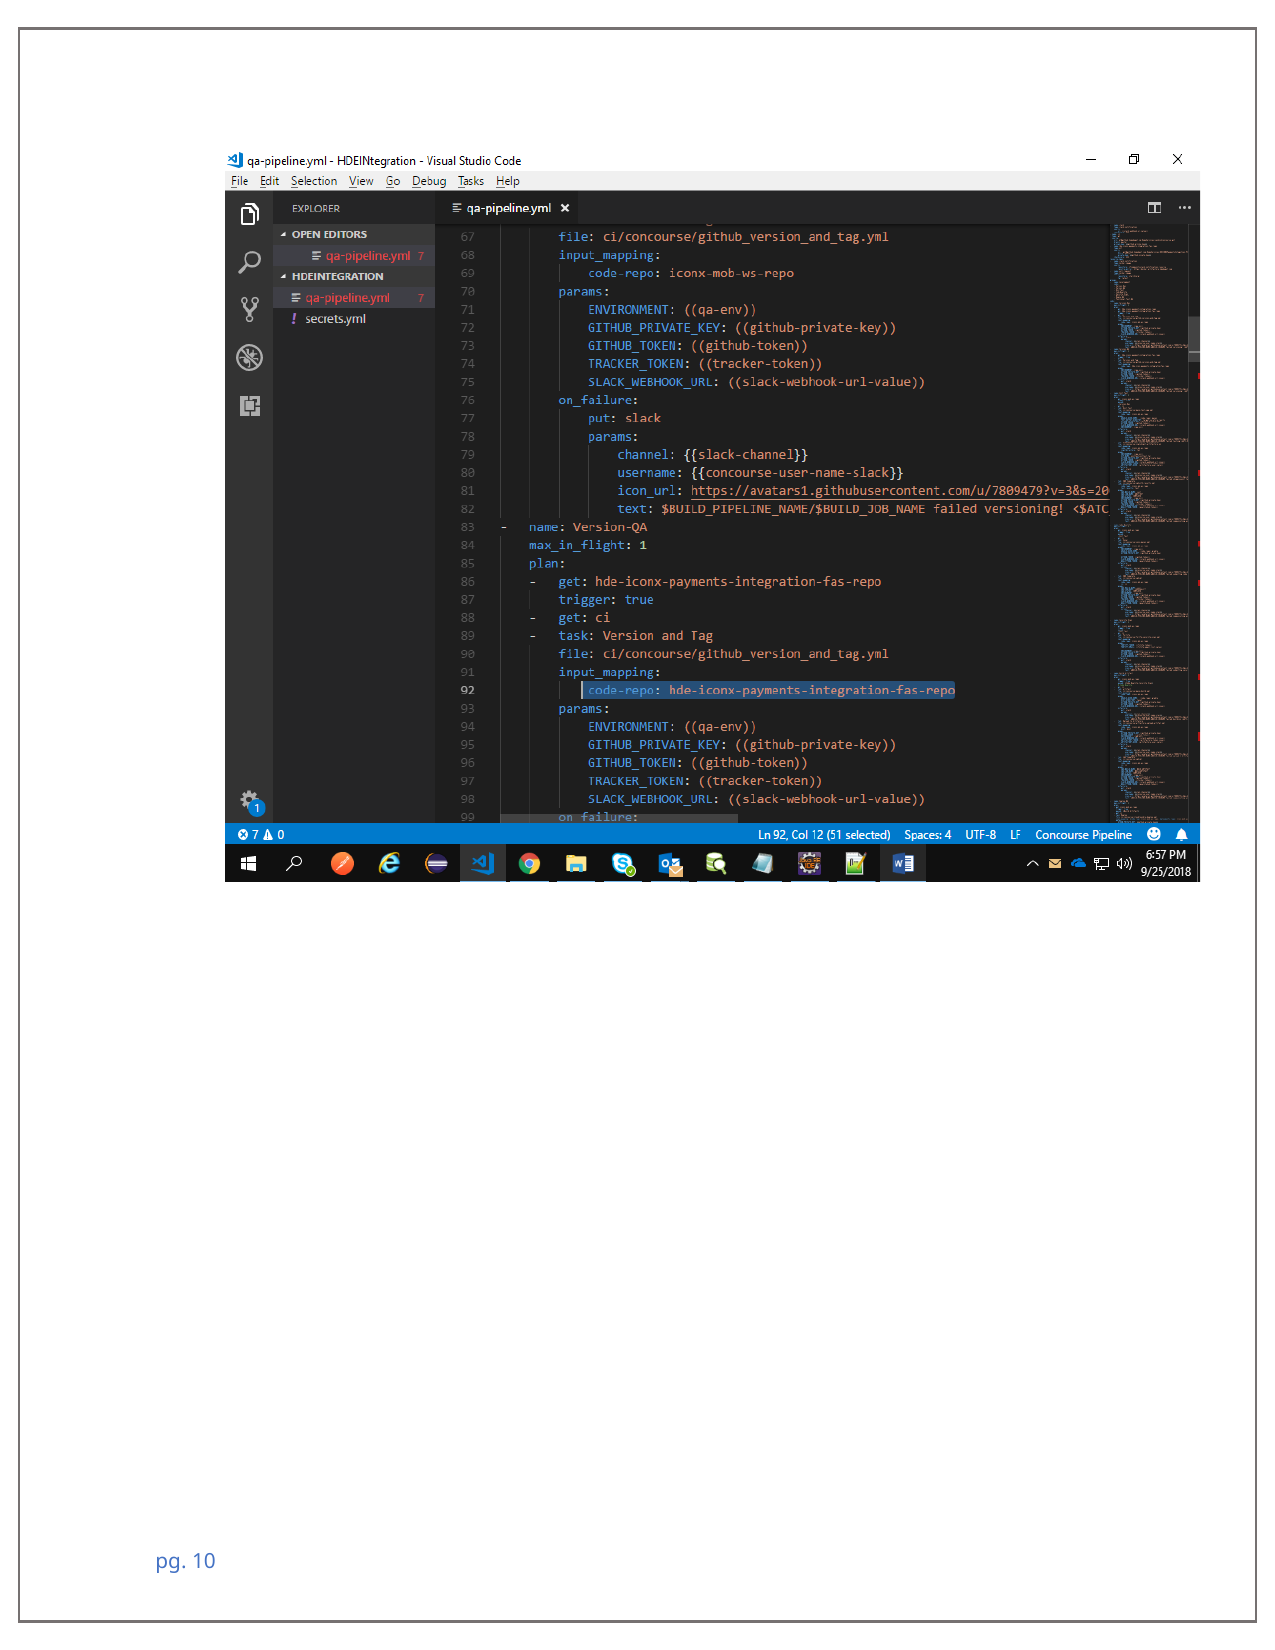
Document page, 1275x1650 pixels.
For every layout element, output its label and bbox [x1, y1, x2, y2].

picture [225, 150, 1200, 882]
